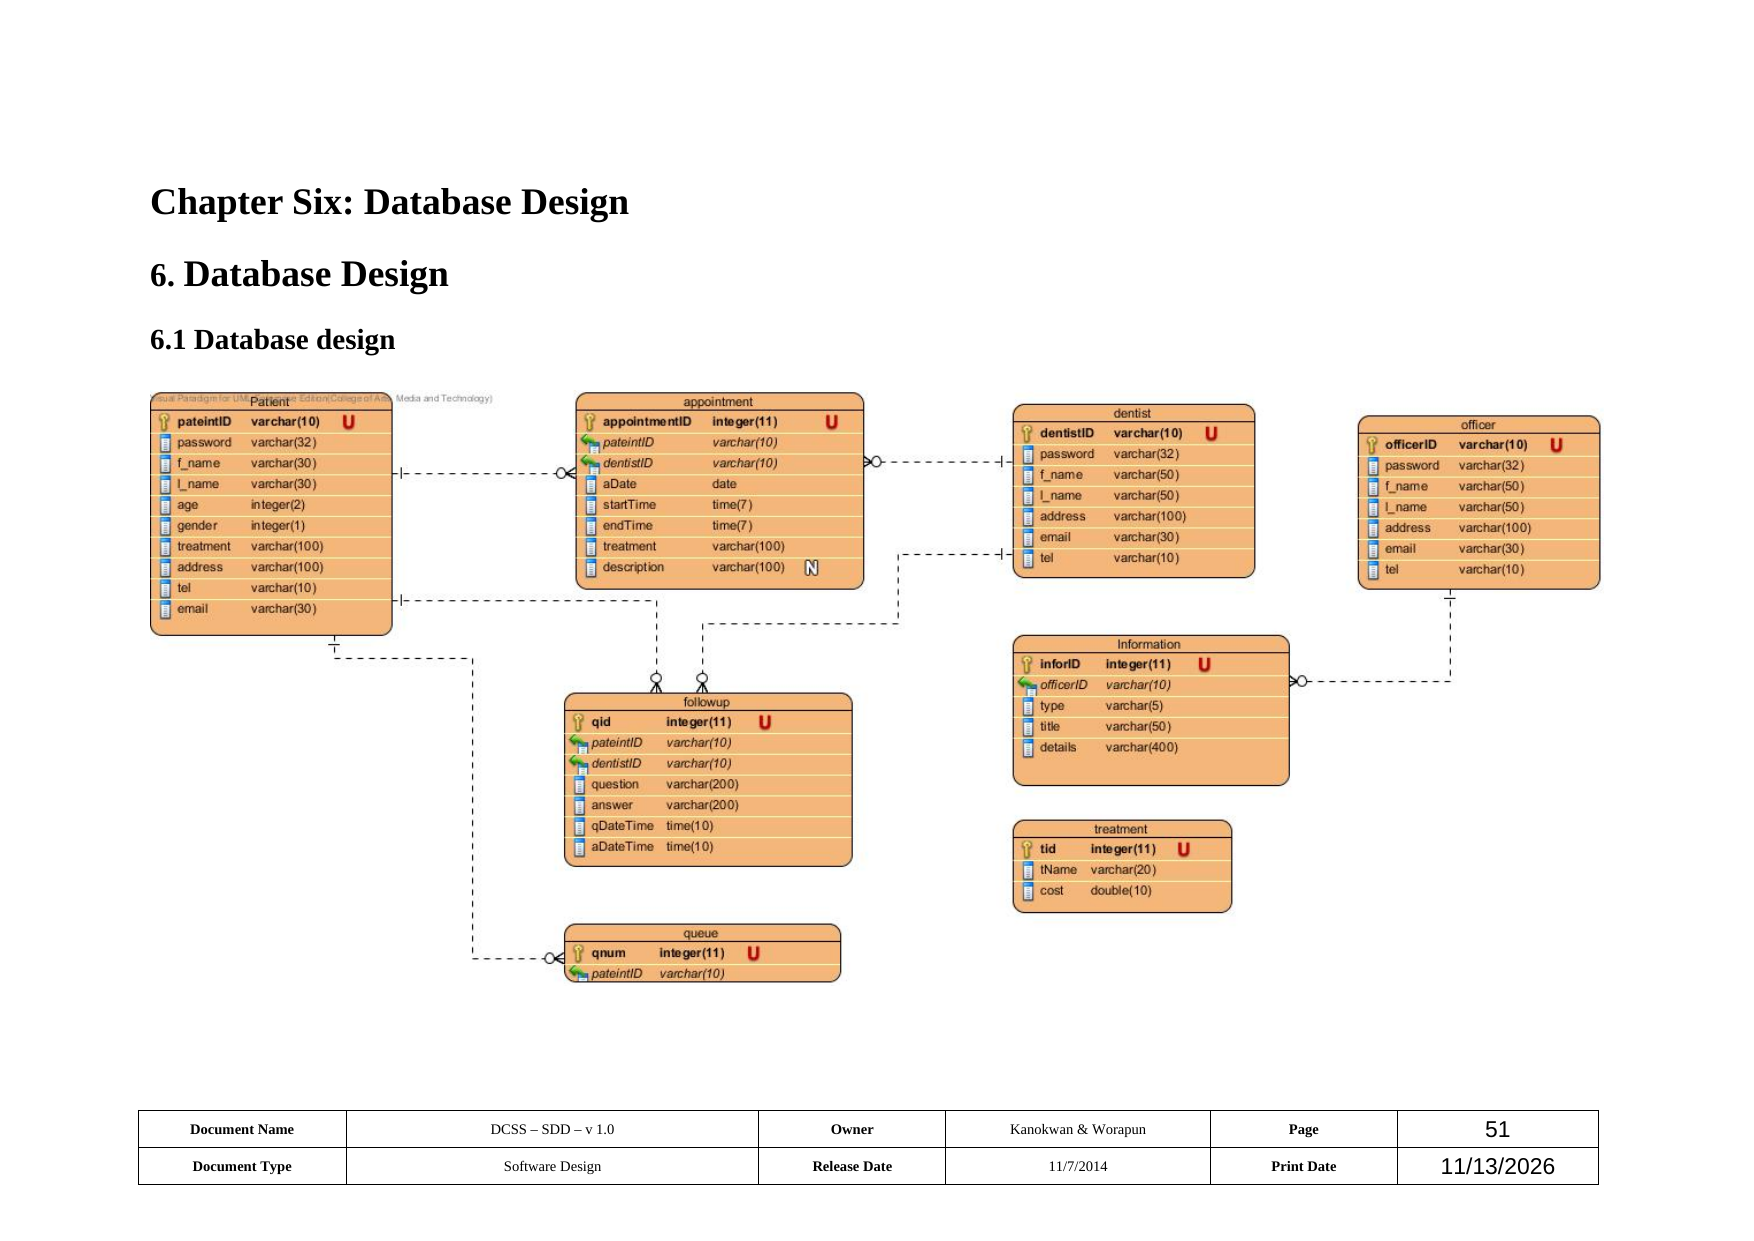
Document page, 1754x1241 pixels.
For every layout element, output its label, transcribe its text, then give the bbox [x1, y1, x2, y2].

subtitle 6. Database Design [150, 251, 1604, 294]
subtitle 6.1 Database design [150, 322, 1604, 355]
picture [150, 390, 1604, 986]
subtitle Chapter Six: Database Design [150, 179, 1604, 222]
